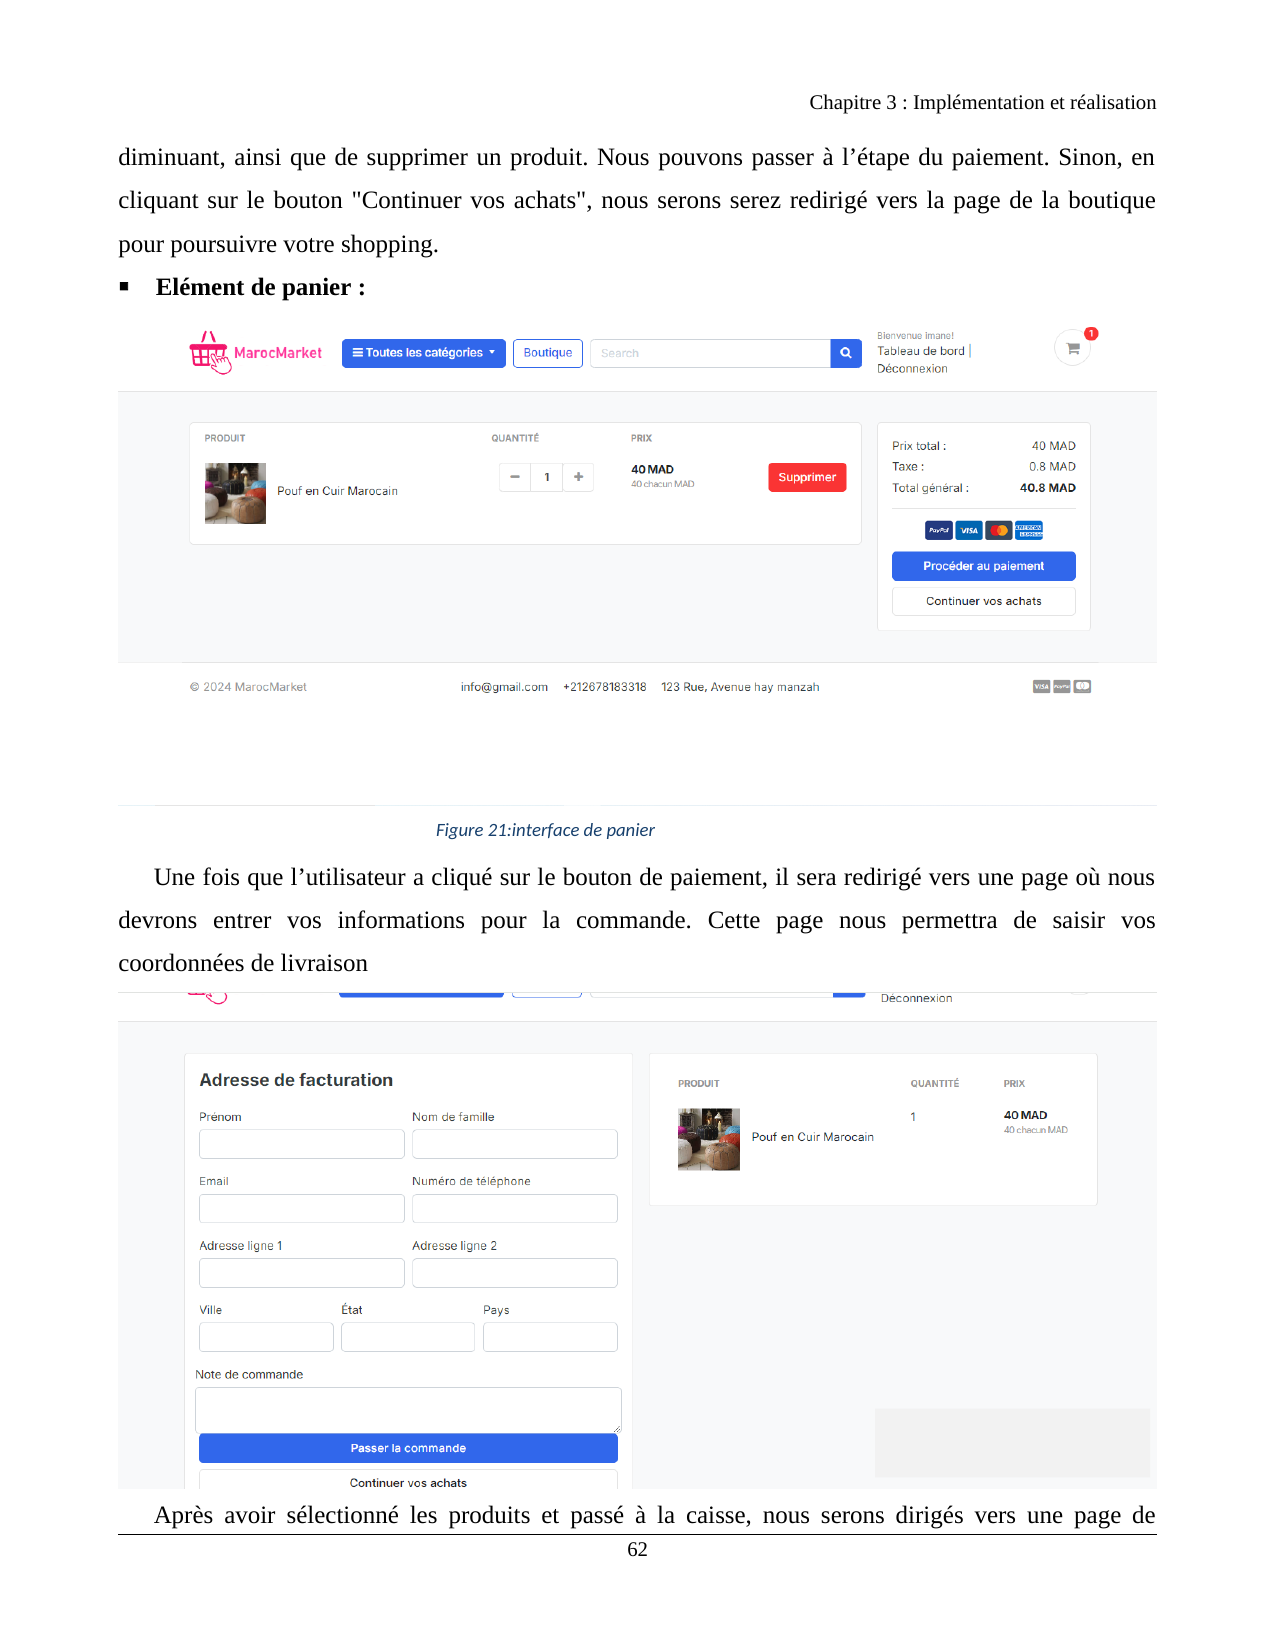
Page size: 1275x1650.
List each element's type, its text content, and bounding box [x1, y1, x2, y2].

list Elément de panier : [118, 272, 1157, 301]
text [118, 1500, 1157, 1529]
picture [118, 315, 1157, 806]
text Figure 21:interface de panier [118, 818, 1157, 841]
text Une fois que l’utilisateur a cliqué sur le bouton de paiement, il sera redirigé vers une page où nous devrons entrer vos informations pour la commande. Cette page nous permettra de saisir vos coordonnées de livraison [118, 862, 1157, 977]
picture [118, 991, 1157, 1489]
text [118, 142, 1157, 257]
